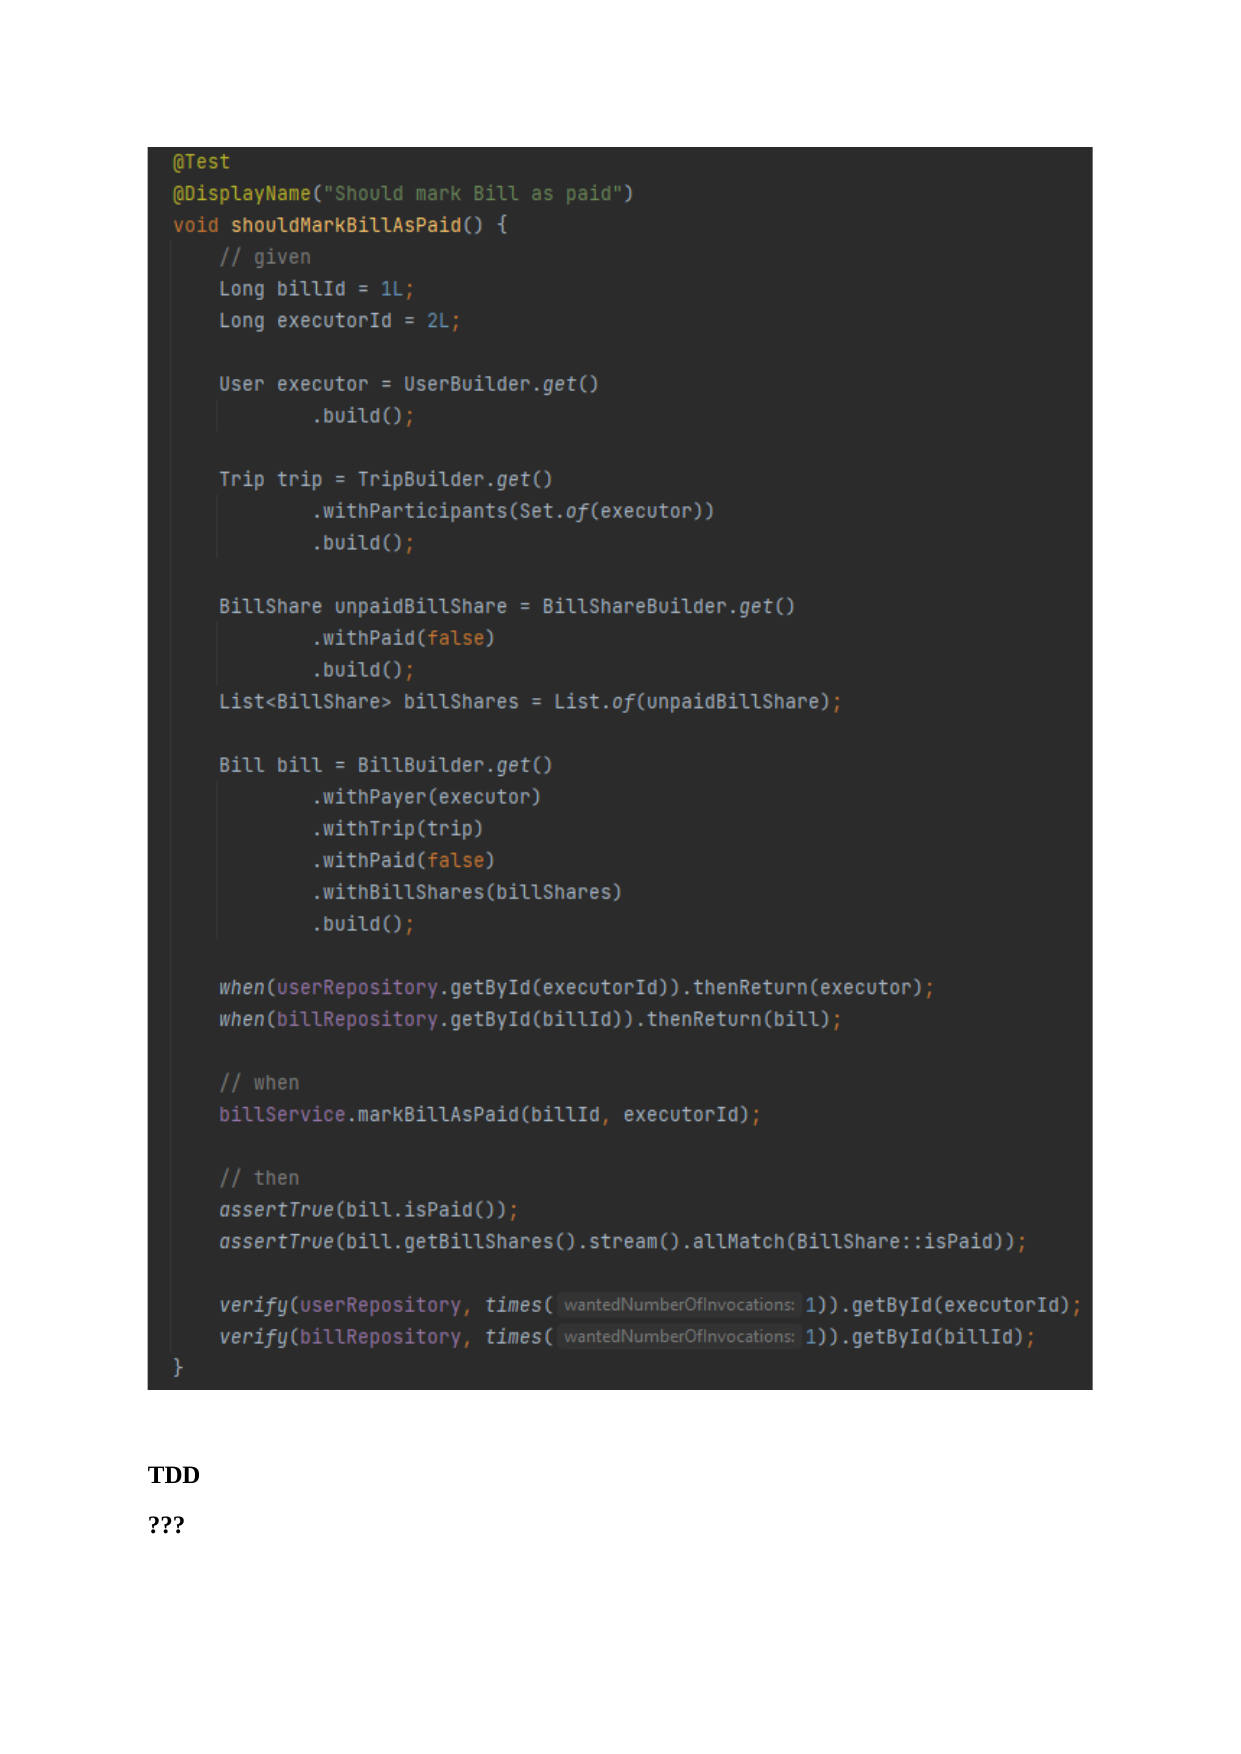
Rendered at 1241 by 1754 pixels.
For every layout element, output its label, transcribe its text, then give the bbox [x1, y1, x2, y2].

picture [147, 147, 1093, 1390]
text ??? [148, 1510, 1093, 1538]
text TDD [148, 1460, 1093, 1489]
